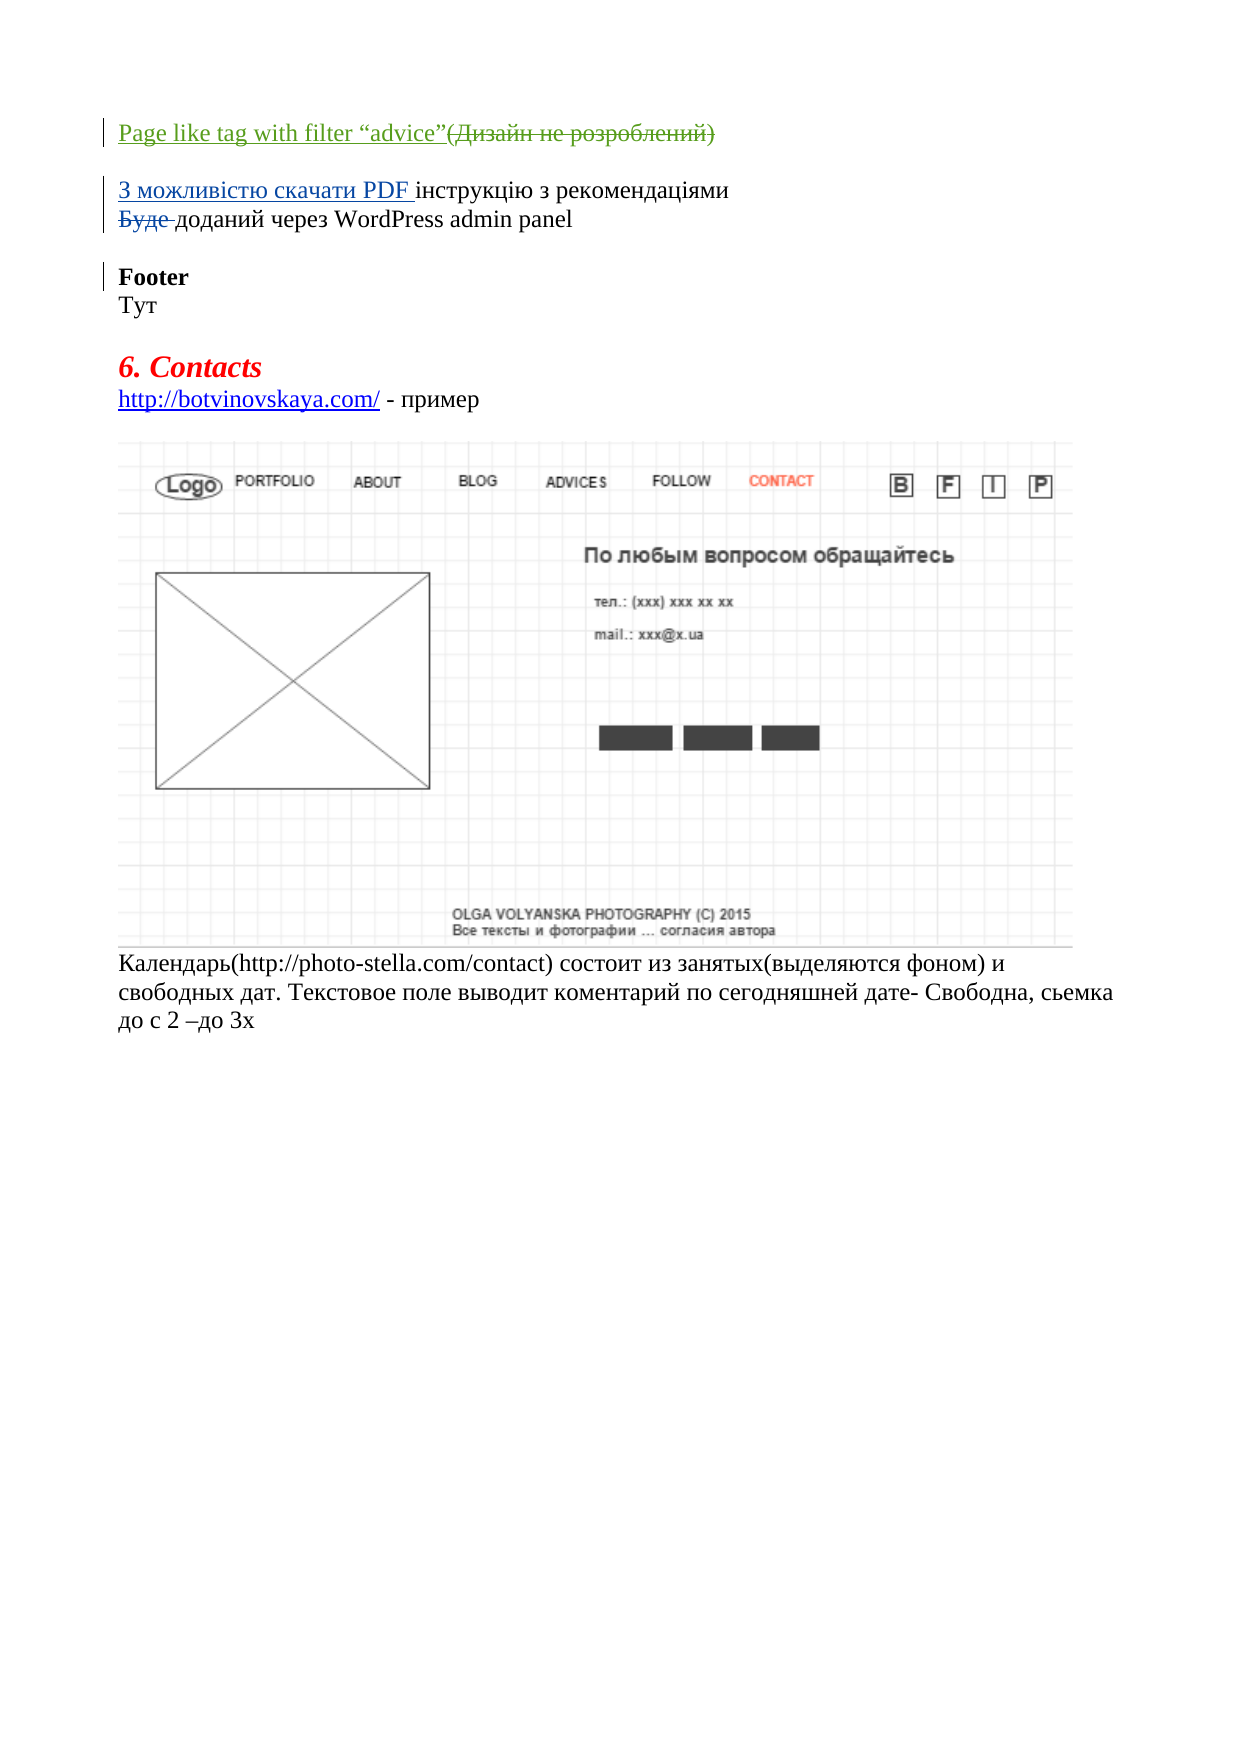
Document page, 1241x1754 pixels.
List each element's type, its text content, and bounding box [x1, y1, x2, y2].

text інструкцію з рекомендаціями [118, 176, 1122, 204]
picture [118, 441, 1073, 948]
text Календарь(http://photo-stella.com/contact) состоит из занятых(выделяются фоном) и свободных дат. Текстовое поле выводит коментарий по сегодняшней дате- Свободна, сьемка до с 2 –до 3х [118, 948, 1122, 1034]
text 6. Contacts [118, 348, 1122, 384]
text Footer [118, 262, 1122, 291]
text доданий через WordPress admin panel [118, 204, 1122, 233]
text http://botvinovskaya.com/ - пример [118, 384, 1122, 413]
text Тут [118, 291, 1122, 319]
